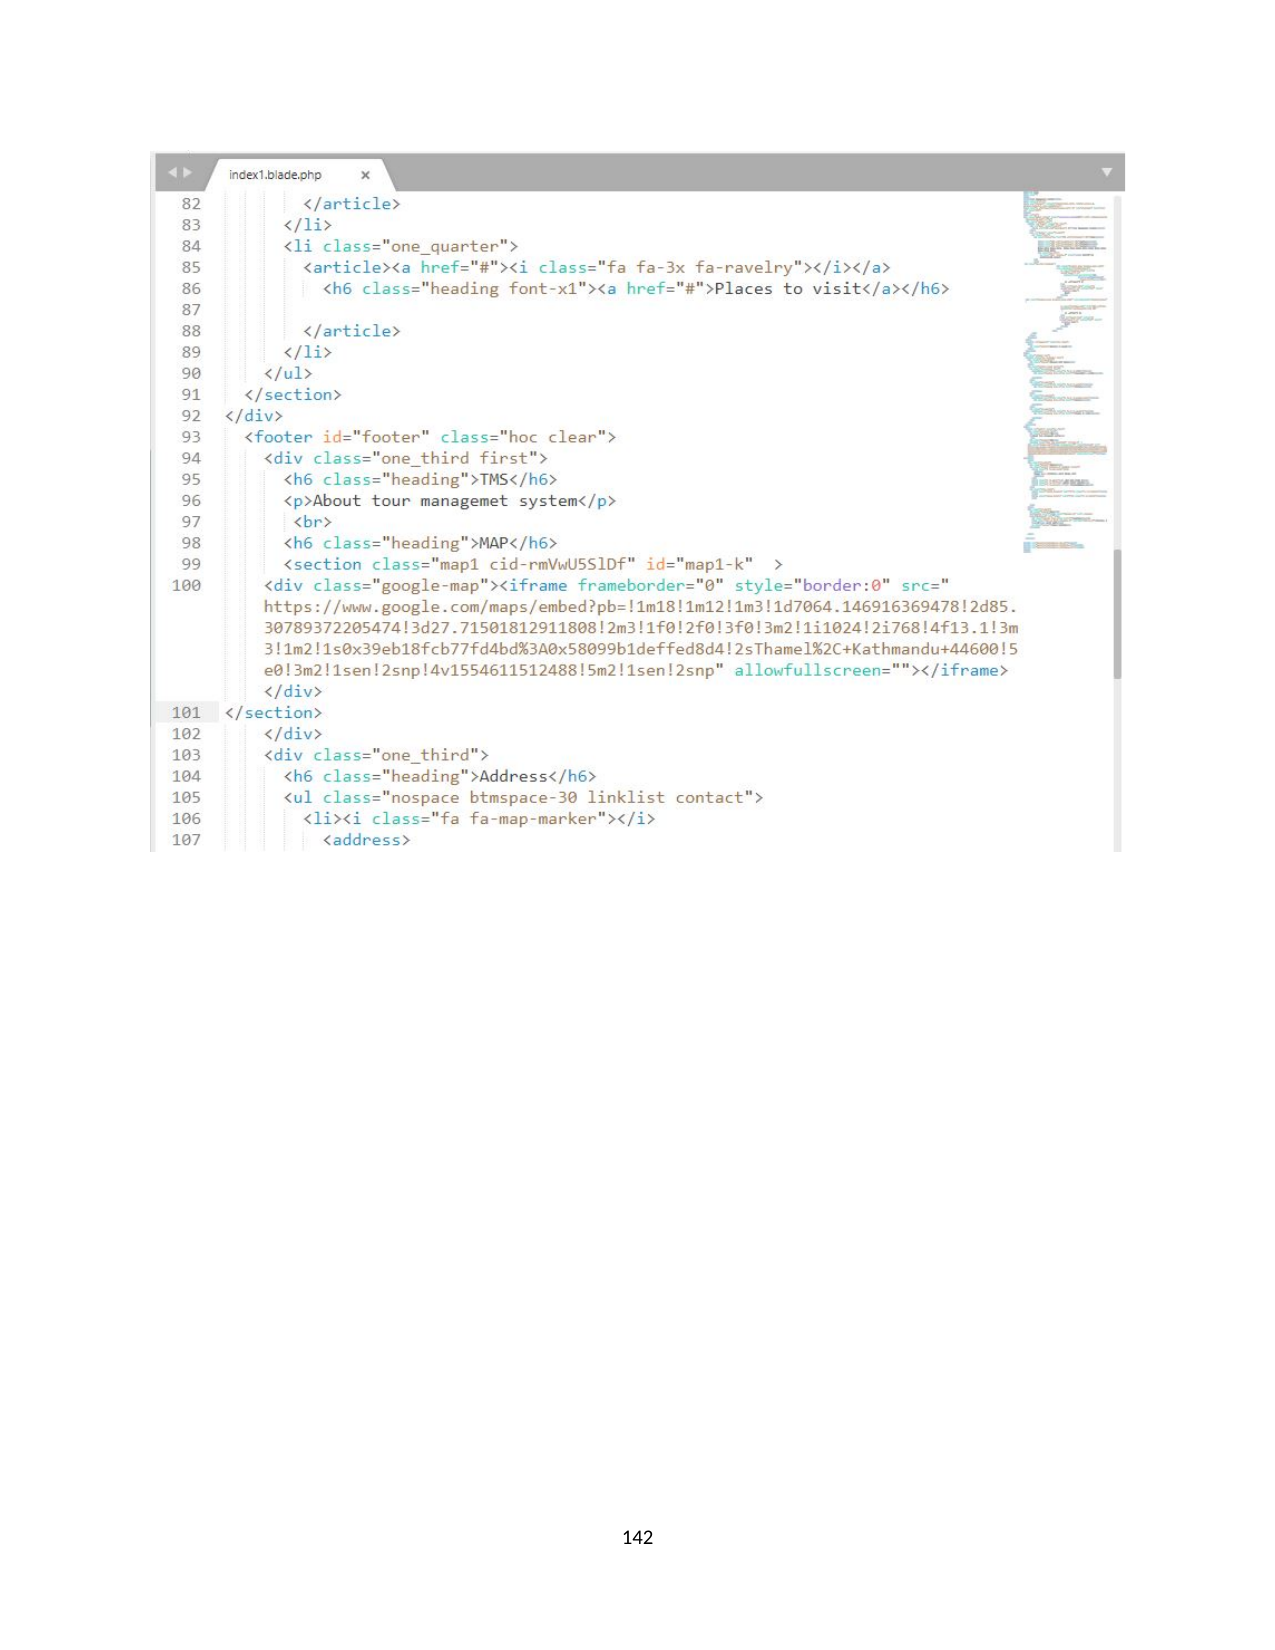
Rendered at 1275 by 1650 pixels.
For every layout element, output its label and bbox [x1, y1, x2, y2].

picture [150, 150, 1125, 852]
